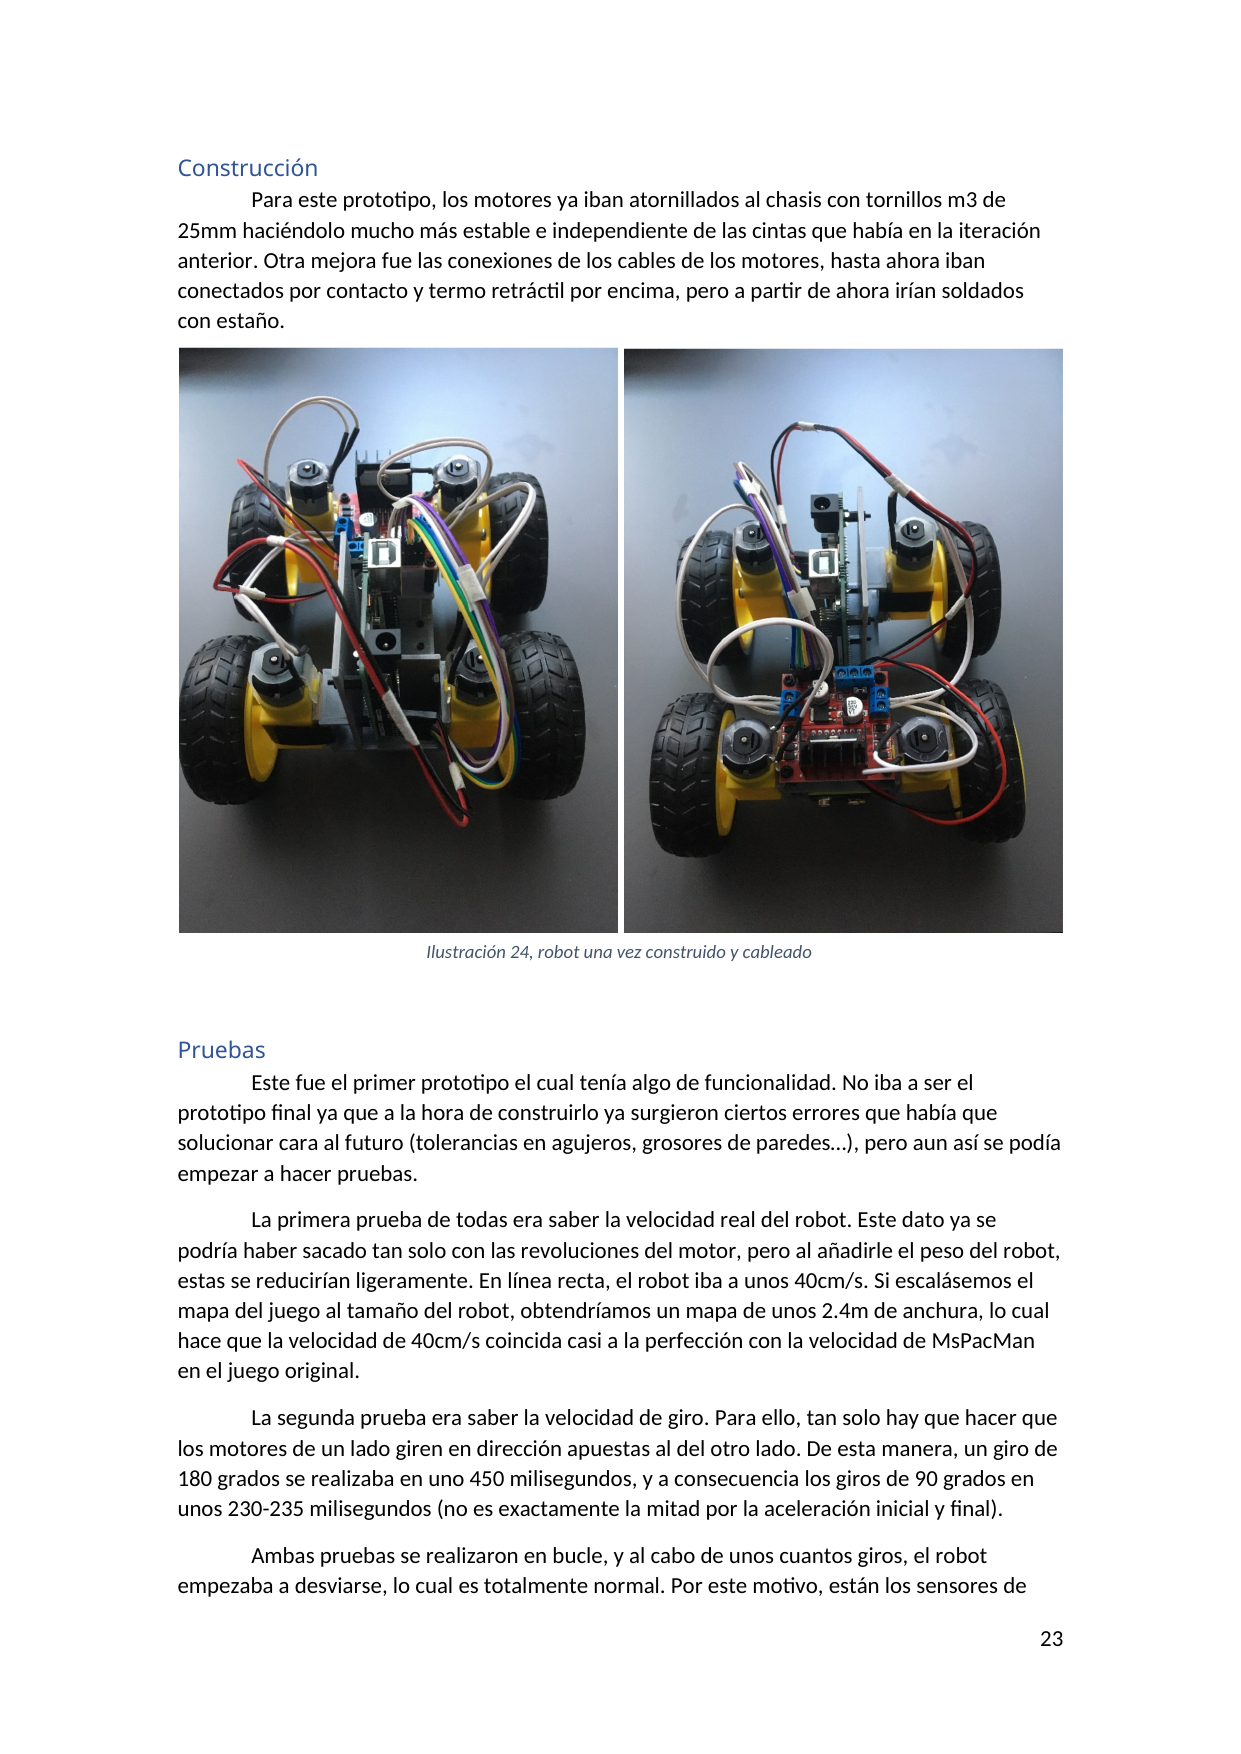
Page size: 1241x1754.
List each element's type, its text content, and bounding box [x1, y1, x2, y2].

picture [179, 348, 618, 933]
text La primera prueba de todas era saber la velocidad real del robot. Este dato ya se podría haber sacado tan solo con las revoluciones del motor, pero al añadirle el peso del robot, estas se reducirían ligeramente. En línea recta, el robot iba a unos 40cm/s. Si escalásemos el mapa del juego al tamaño del robot, obtendríamos un mapa de unos 2.4m de anchura, lo cual hace que la velocidad de 40cm/s coincida casi a la perfección con la velocidad de MsPacMan en el juego original. [177, 1206, 1063, 1384]
picture [624, 349, 1062, 932]
text Pruebas [177, 1034, 1063, 1066]
text Para este prototipo, los motores ya iban atornillados al chasis con tornillos m3 de 25mm haciéndolo mucho más estable e independiente de las cintas que había en la iteración anterior. Otra mejora fue las conexiones de los cables de los motores, hasta ahora iban conectados por contacto y termo retráctil por encima, pero a partir de ahora irían soldados con estaño. [177, 186, 1063, 334]
text La segunda prueba era saber la velocidad de giro. Para ello, tan solo hay que hacer que los motores de un lado giren en dirección apuestas al del otro lado. De esta manera, un giro de 180 grados se realizaba en uno 450 milisegundos, y a consecuencia los giros de 90 grados en unos 230-235 milisegundos (no es exactamente la mitad por la aceleración inicial y final). [177, 1403, 1063, 1522]
text Construcción [177, 152, 1063, 183]
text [177, 1541, 1063, 1599]
text Este fue el primer prototipo el cual tenía algo de funcionalidad. No iba a ser el prototipo final ya que a la hora de construirlo ya surgieron ciertos errores que había que solucionar cara al futuro (tolerancias en agujeros, grosores de paredes…), pero aun así se podía empezar a hacer pruebas. [177, 1068, 1063, 1187]
